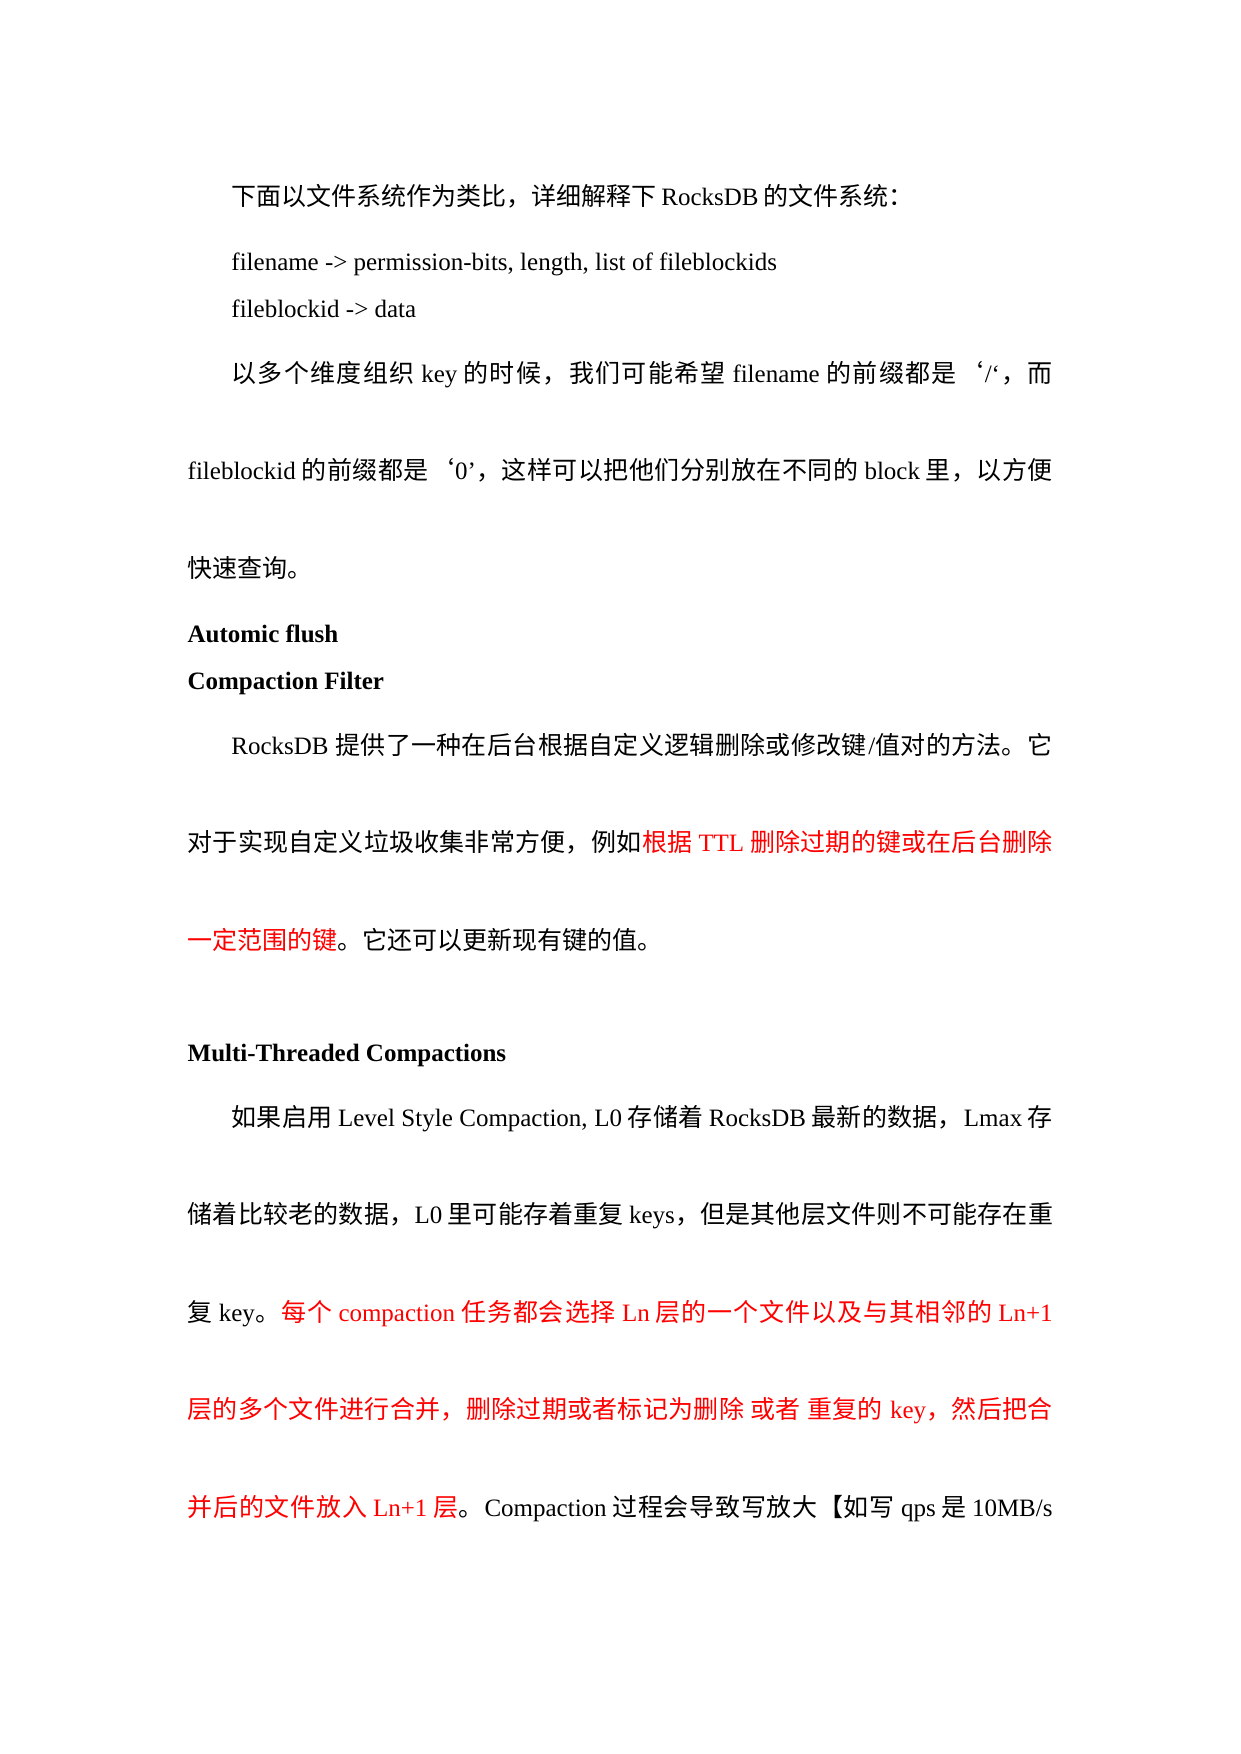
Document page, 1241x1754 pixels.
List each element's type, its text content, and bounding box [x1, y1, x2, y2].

text ​ filename -> permission-bits, length, list of fileblockids [187, 245, 1053, 278]
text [187, 1083, 1053, 1538]
text 下面以文件系统作为类比，详细解释下RocksDB的文件系统： [187, 162, 1053, 227]
subtitle Automic flush [187, 617, 1053, 649]
text ​ fileblockid -> data [187, 292, 1053, 324]
subtitle Compaction Filter [187, 664, 1053, 696]
subtitle Multi-Threaded Compactions [187, 1036, 1053, 1068]
text RocksDB 提供了一种在后台根据自定义逻辑删除或修改键/值对的方法。它对于实现自定义垃圾收集非常方便，例如根据 TTL 删除过期的键或在后台删除一定范围的键。它还可以更新现有键的值。 [187, 711, 1053, 971]
text 以多个维度组织key的时候，我们可能希望filename的前缀都是‘/‘，而 fileblockid的前缀都是‘0’，这样可以把他们分别放在不同的block里，以方便快速查询。 [187, 339, 1053, 599]
